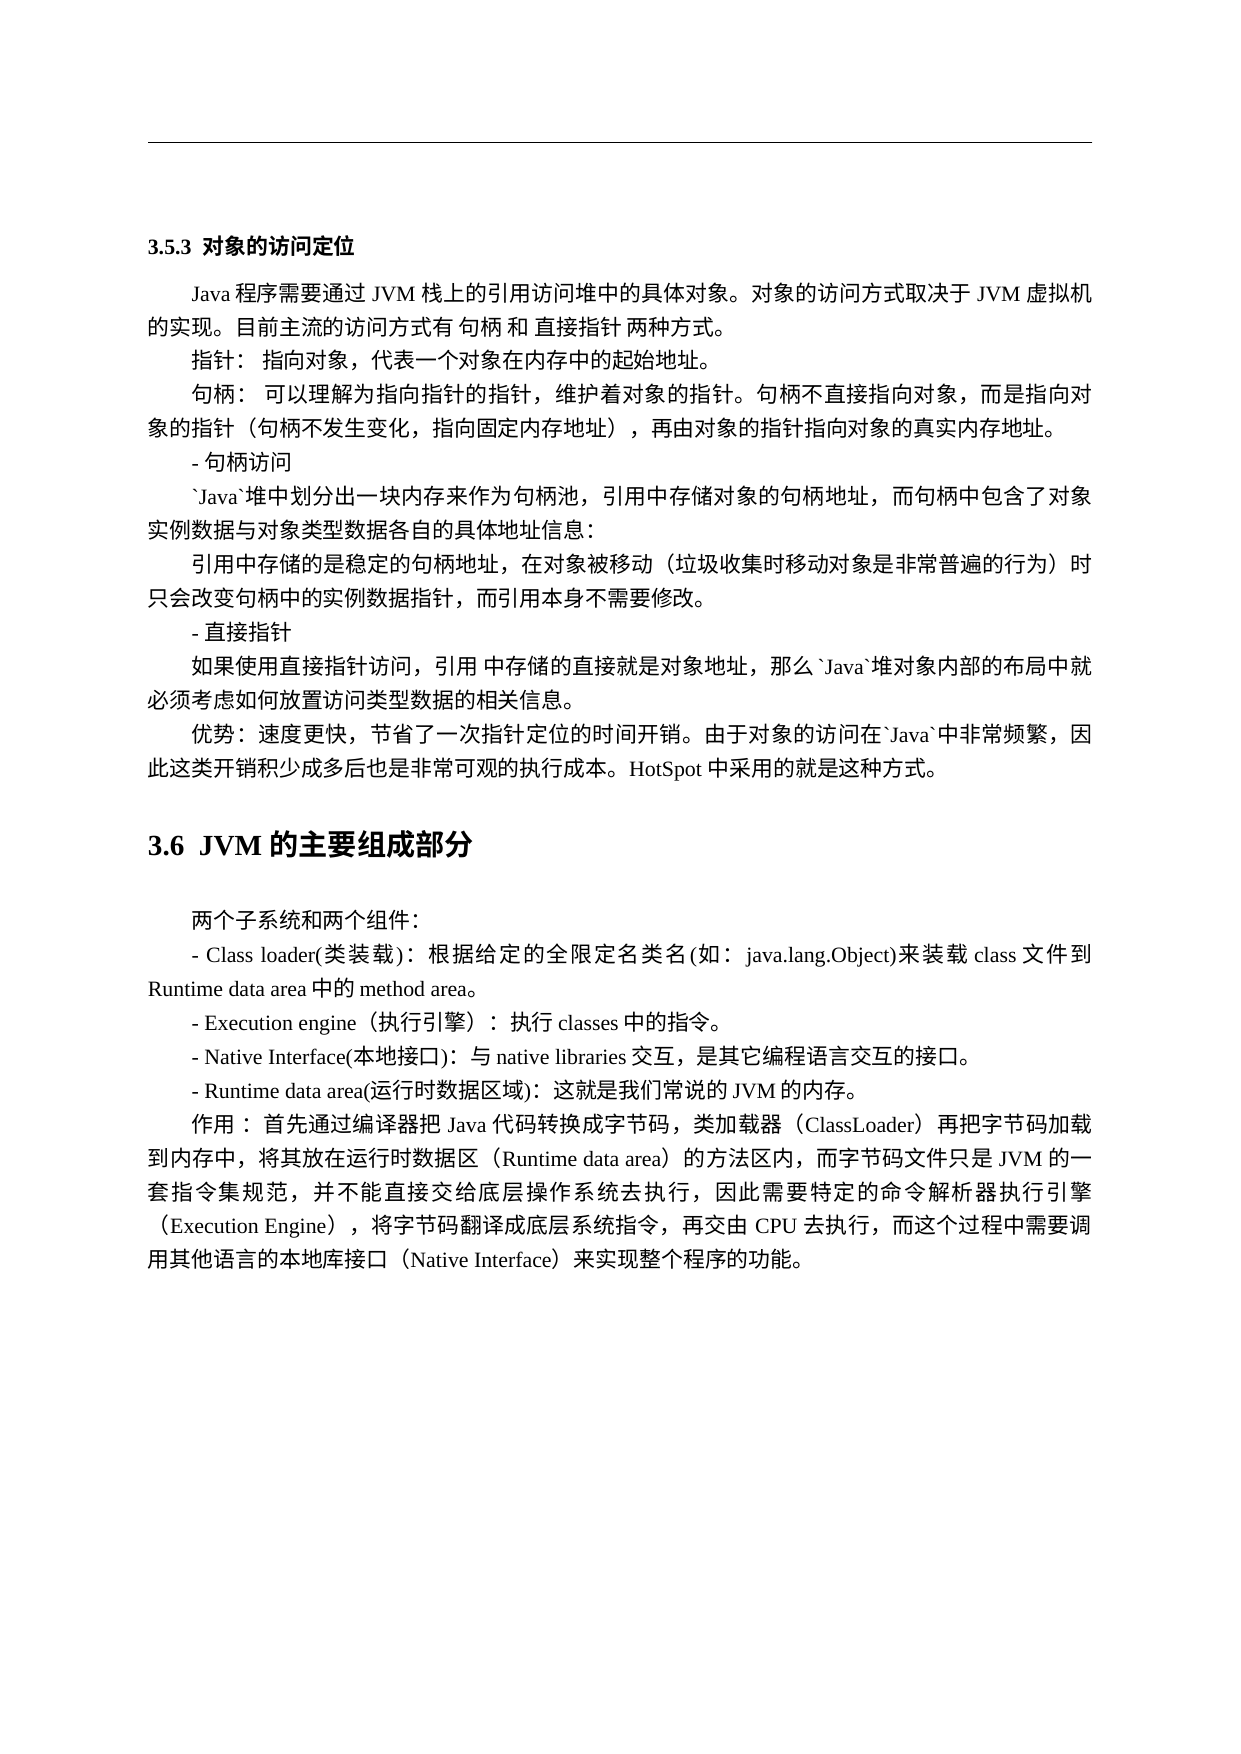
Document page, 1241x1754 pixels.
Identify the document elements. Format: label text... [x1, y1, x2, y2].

text 如果使用直接指针访问，引用 中存储的直接就是对象地址，那么`Java`堆对象内部的布局中就必须考虑如何放置访问类型数据的相关信息。 [148, 648, 1092, 716]
text 两个子系统和两个组件： [148, 902, 1092, 936]
text Java程序需要通过 JVM 栈上的引用访问堆中的具体对象。对象的访问方式取决于 JVM 虚拟机的实现。目前主流的访问方式有 句柄 和 直接指针 两种方式。 [148, 274, 1092, 342]
subtitle JVM 的主要组成部分 [148, 809, 1092, 877]
text - 直接指针 [148, 614, 1092, 648]
text 优势：速度更快，节省了一次指针定位的时间开销。由于对象的访问在`Java`中非常频繁，因此这类开销积少成多后也是非常可观的执行成本。HotSpot 中采用的就是这种方式。 [148, 716, 1092, 784]
text `Java`堆中划分出一块内存来作为句柄池，引用中存储对象的句柄地址，而句柄中包含了对象实例数据与对象类型数据各自的具体地址信息： [148, 478, 1092, 546]
text 句柄： 可以理解为指向指针的指针，维护着对象的指针。句柄不直接指向对象，而是指向对象的指针（句柄不发生变化，指向固定内存地址），再由对象的指针指向对象的真实内存地址。 [148, 376, 1092, 444]
text - 句柄访问 [148, 444, 1092, 478]
text 引用中存储的是稳定的句柄地址，在对象被移动（垃圾收集时移动对象是非常普遍的行为）时只会改变句柄中的实例数据指针，而引用本身不需要修改。 [148, 546, 1092, 614]
text - Class loader(类装载)：根据给定的全限定名类名(如：java.lang.Object)来装载class文件到Runtime data area中的method area。 [148, 936, 1092, 1004]
text - Native Interface(本地接口)：与native libraries交互，是其它编程语言交互的接口。 [148, 1038, 1092, 1072]
text 指针： 指向对象，代表一个对象在内存中的起始地址。 [148, 342, 1092, 376]
subtitle 对象的访问定位 [148, 228, 1092, 262]
text 作用 ：首先通过编译器把 Java 代码转换成字节码，类加载器（ClassLoader）再把字节码加载到内存中，将其放在运行时数据区（Runtime data area）的方法区内，而字节码文件只是 JVM 的一套指令集规范，并不能直接交给底层操作系统去执行，因此需要特定的命令解析器执行引擎（Execution Engine），将字节码翻译成底层系统指令，再交由 CPU 去执行，而这个过程中需要调用其他语言的本地库接口（Native Interface）来实现整个程序的功能。 [148, 1106, 1092, 1275]
text - Runtime data area(运行时数据区域)：这就是我们常说的JVM的内存。 [148, 1072, 1092, 1106]
text - Execution engine（执行引擎）：执行classes中的指令。 [148, 1004, 1092, 1038]
